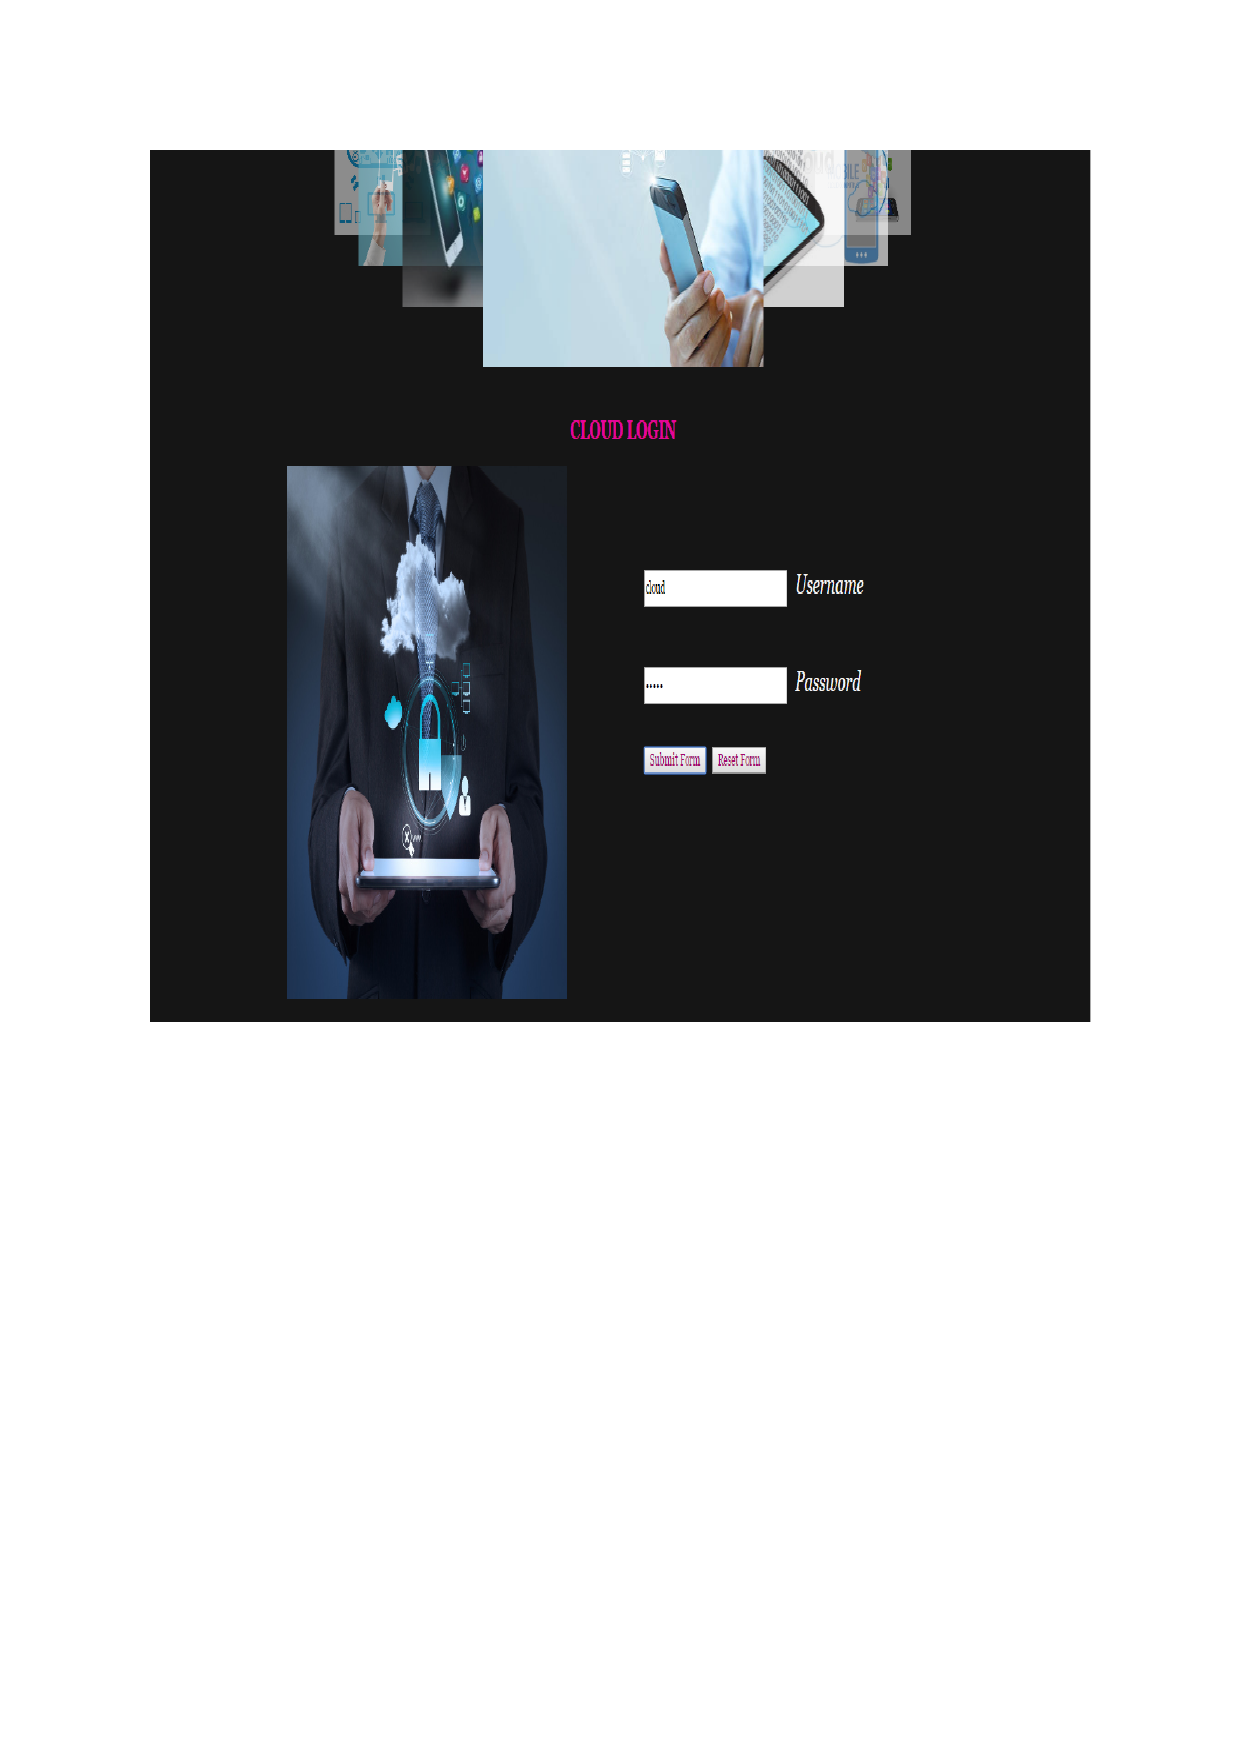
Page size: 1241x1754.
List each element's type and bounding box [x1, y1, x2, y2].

picture [150, 150, 1091, 1022]
